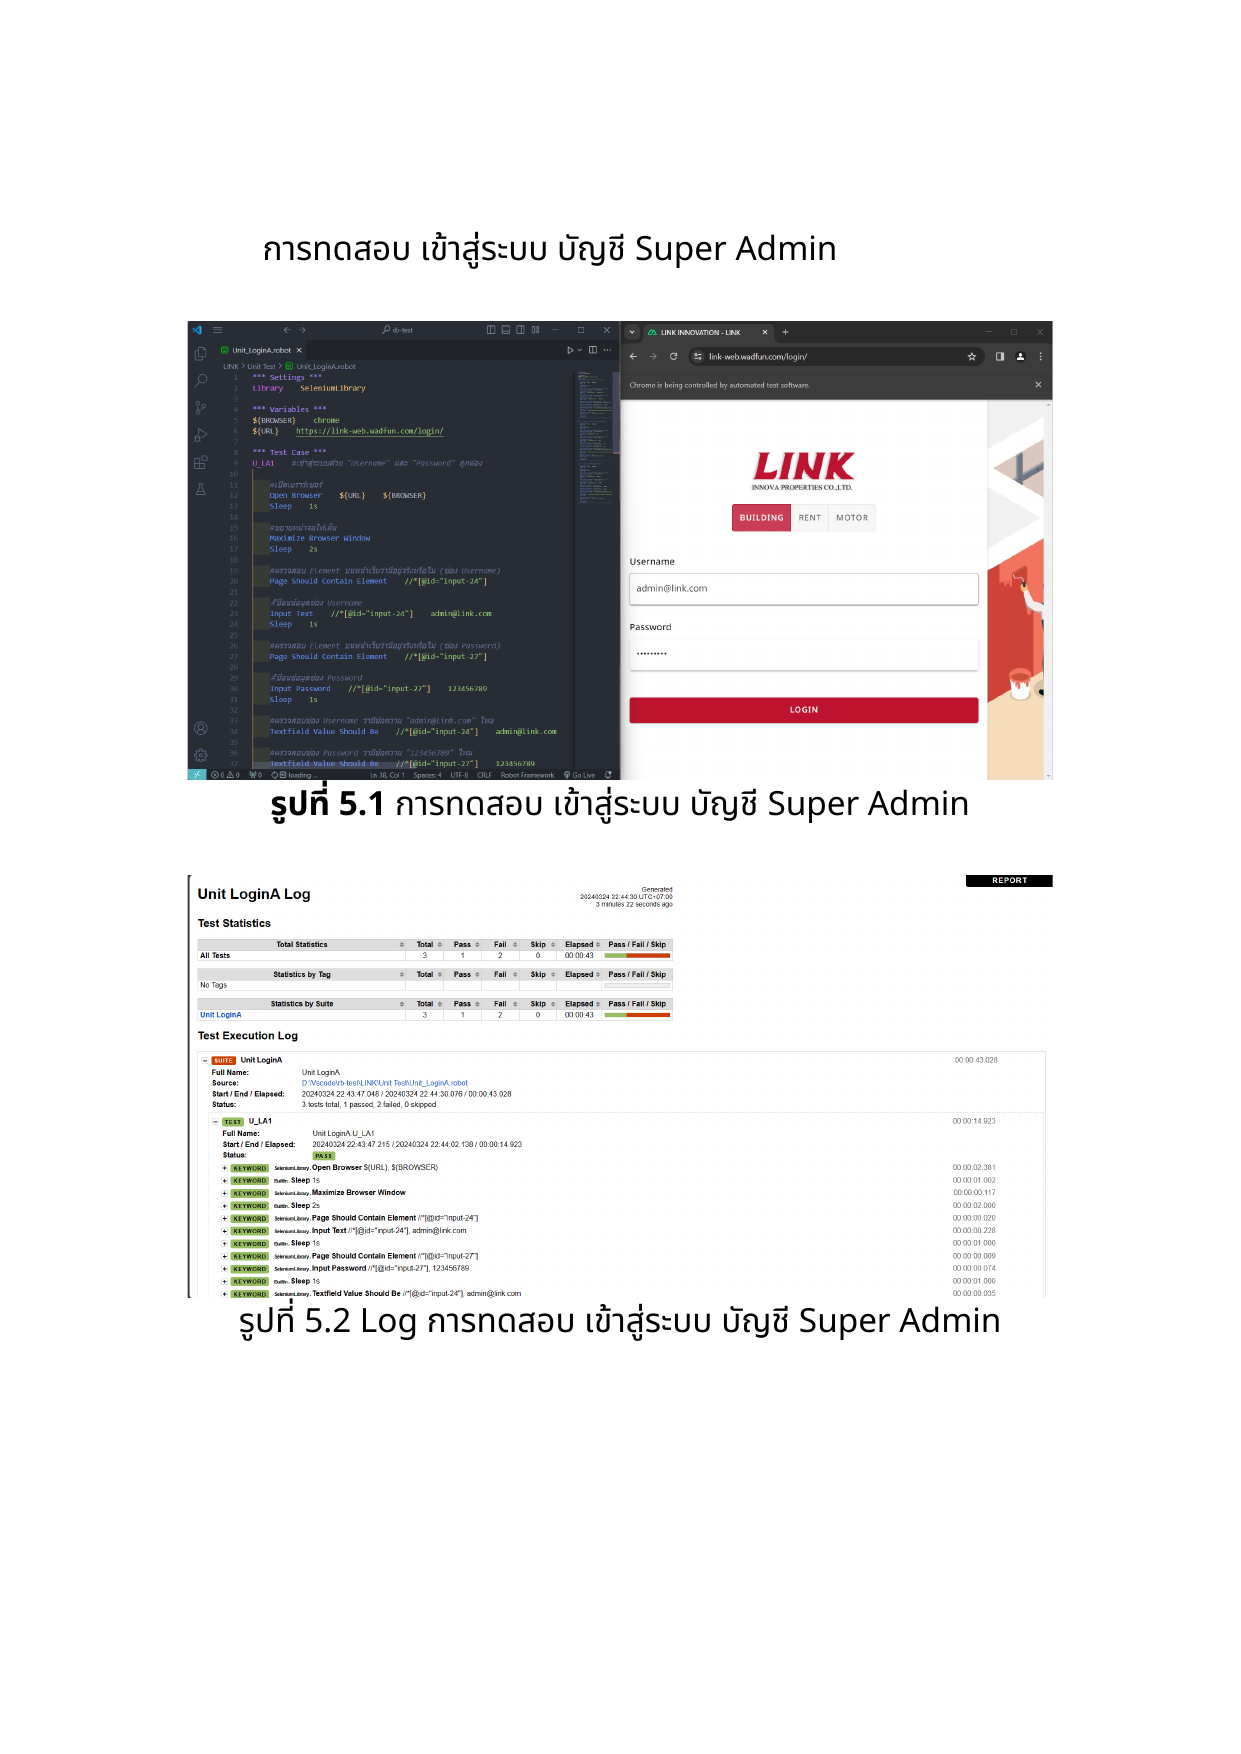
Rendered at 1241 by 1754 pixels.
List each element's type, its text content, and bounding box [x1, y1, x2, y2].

text รูปที่ 5.1 การทดสอบ เข้าสู่ระบบ บัญชี Super Admin [187, 780, 1053, 830]
text รูปที่ 5.2 Log การทดสอบ เข้าสู่ระบบ บัญชี Super Admin [187, 1298, 1053, 1348]
picture [187, 875, 1053, 1298]
text การทดสอบ เข้าสู่ระบบ บัญชี Super Admin [187, 225, 1053, 276]
picture [187, 321, 1053, 780]
